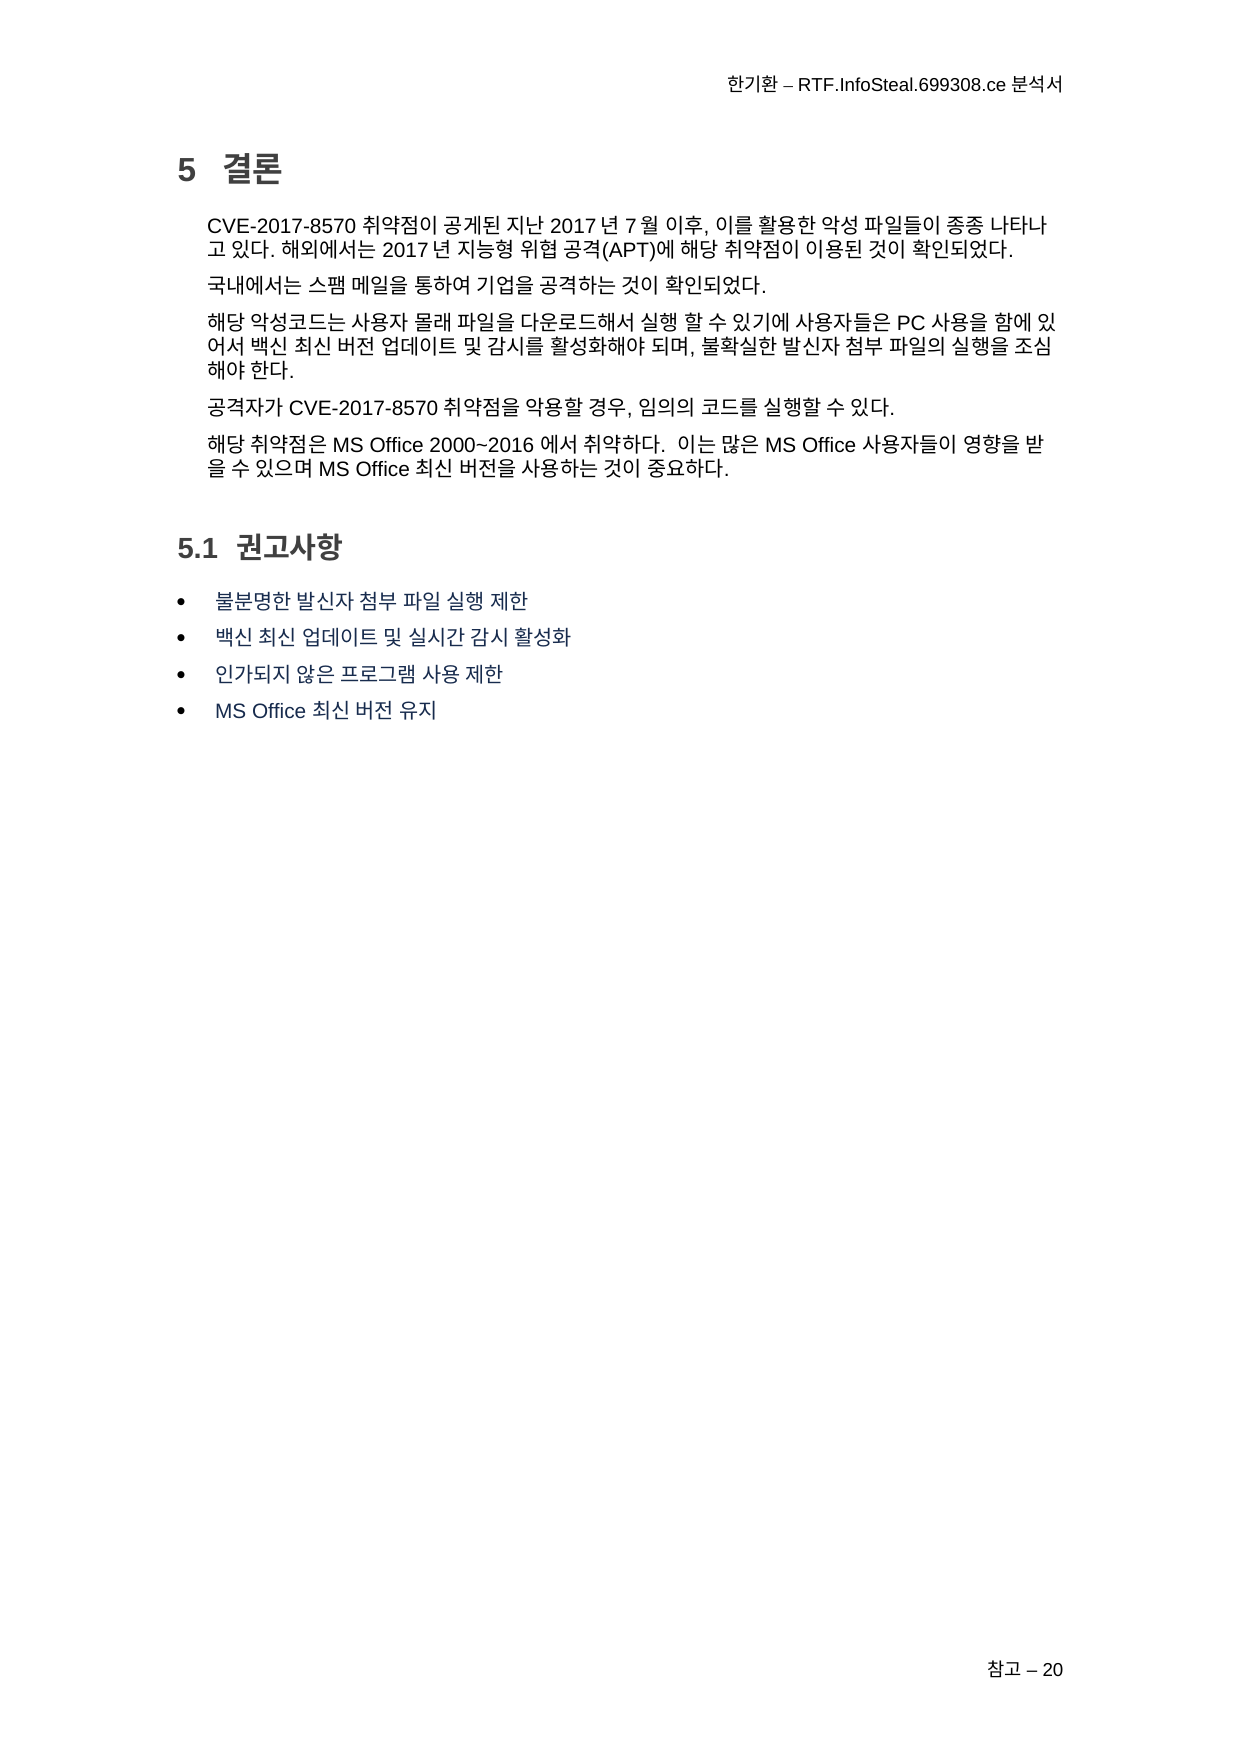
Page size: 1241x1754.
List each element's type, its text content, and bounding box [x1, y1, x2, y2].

text CVE-2017-8570 취약점이 공게된 지난 2017년 7월 이후, 이를 활용한 악성 파일들이 종종 나타나고 있다. 해외에서는 2017년 지능형 위협 공격(APT)에 해당 취약점이 이용된 것이 확인되었다. [207, 213, 1063, 262]
text 국내에서는 스팸 메일을 통하여 기업을 공격하는 것이 확인되었다. [207, 274, 1063, 298]
list 인가되지 않은 프로그램 사용 제한 [177, 663, 1063, 687]
subtitle 권고사항 [177, 531, 1063, 565]
list 불분명한 발신자 첨부 파일 실행 제한 [177, 590, 1063, 614]
text 해당 취약점은 MS Office 2000~2016 에서 취약하다. 이는 많은 MS Office 사용자들이 영향을 받을 수 있으며 MS Office 최신 버전을 사용하는 것이 중요하다. [207, 433, 1063, 481]
list 백신 최신 업데이트 및 실시간 감시 활성화 [177, 626, 1063, 650]
text 해당 악성코드는 사용자 몰래 파일을 다운로드해서 실행 할 수 있기에 사용자들은 PC 사용을 함에 있어서 백신 최신 버전 업데이트 및 감시를 활성화해야 되며, 불확실한 발신자 첨부 파일의 실행을 조심해야 한다. [207, 311, 1063, 383]
list MS Office 최신 버전 유지 [177, 699, 1063, 723]
subtitle 결론 [177, 150, 1063, 188]
text 공격자가 CVE-2017-8570 취약점을 악용할 경우, 임의의 코드를 실행할 수 있다. [207, 396, 1063, 420]
